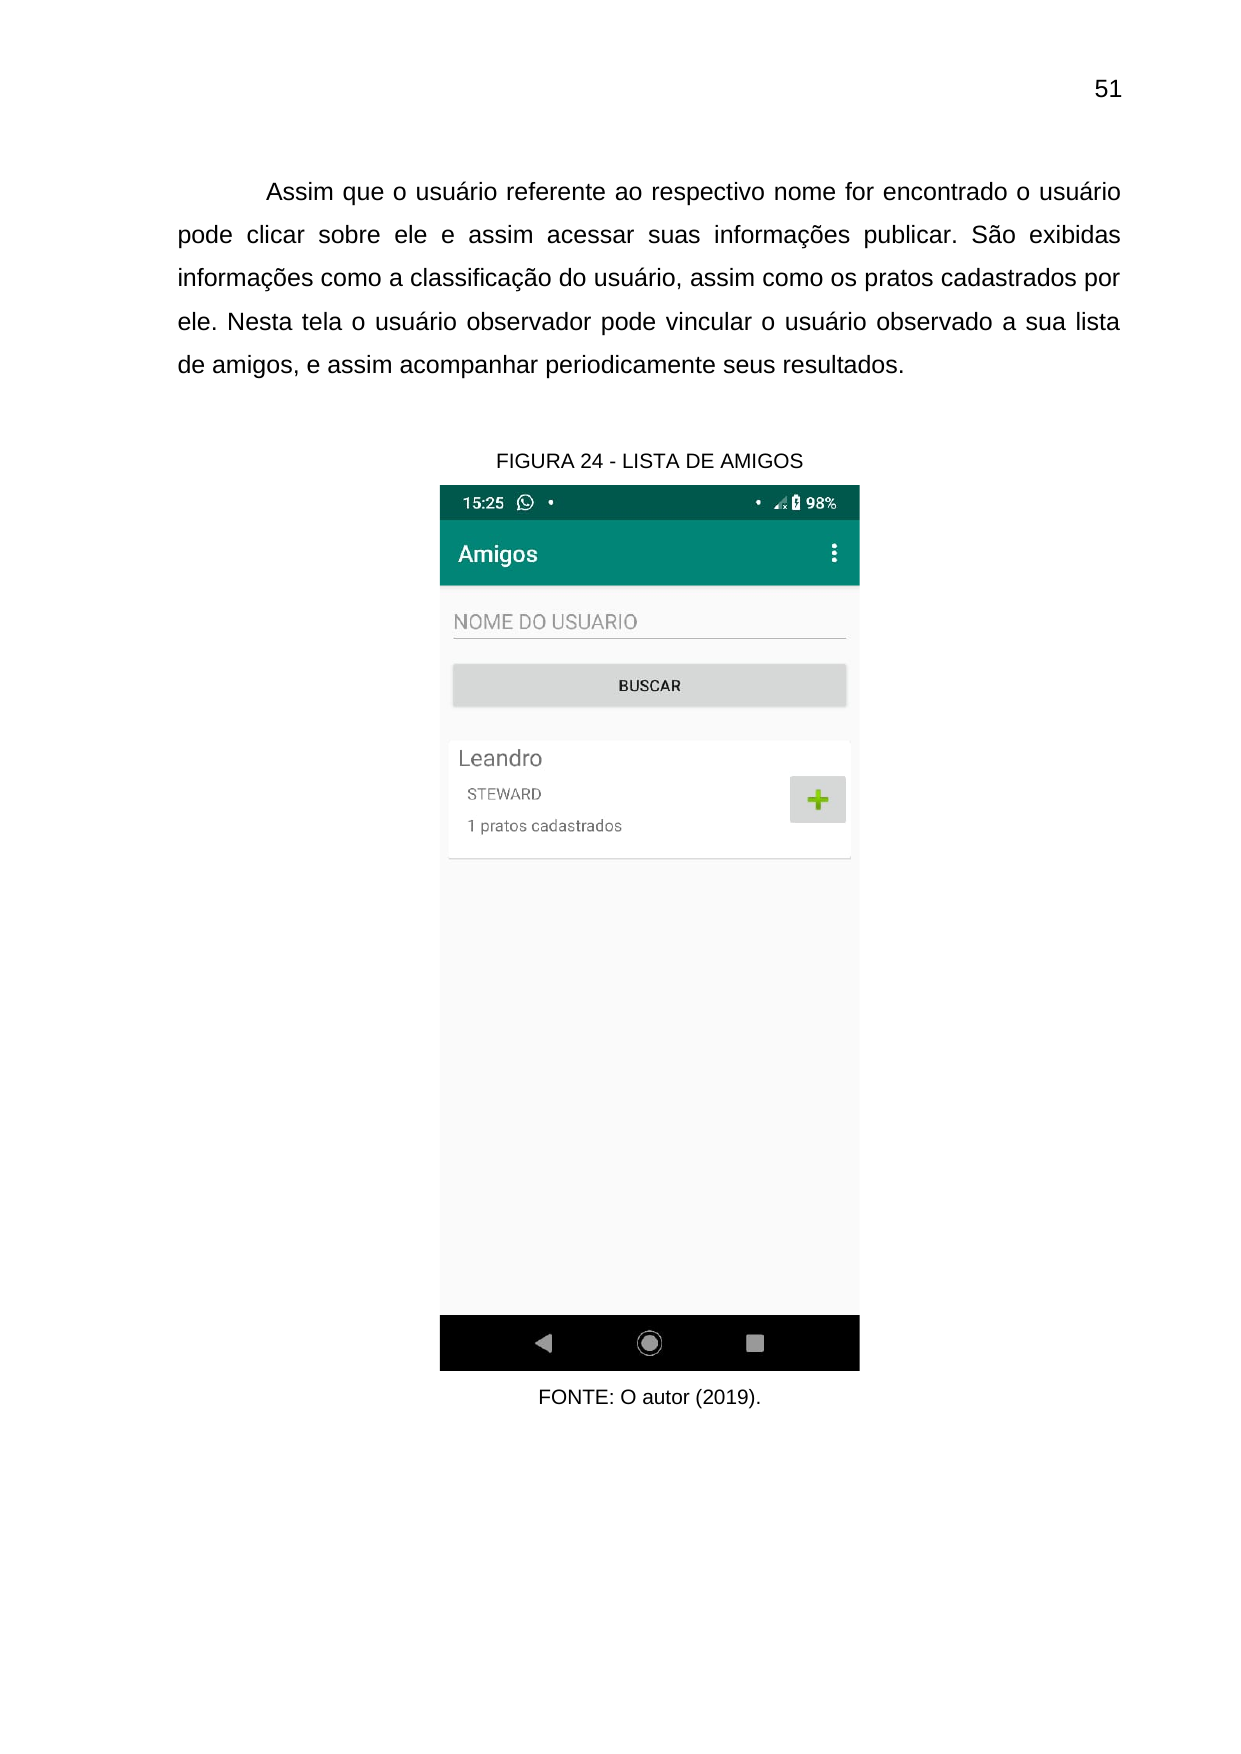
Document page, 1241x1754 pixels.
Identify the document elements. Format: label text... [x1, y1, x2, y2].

text Assim que o usuário referente ao respectivo nome for encontrado o usuário pode clicar sobre ele e assim acessar suas informações publicar. São exibidas informações como a classificação do usuário, assim como os pratos cadastrados por ele. Nesta tela o usuário observador pode vincular o usuário observado a sua lista de amigos, e assim acompanhar periodicamente seus resultados. [177, 177, 1122, 378]
text FONTE: O autor (2019). [177, 1385, 1122, 1409]
picture [439, 485, 860, 1371]
